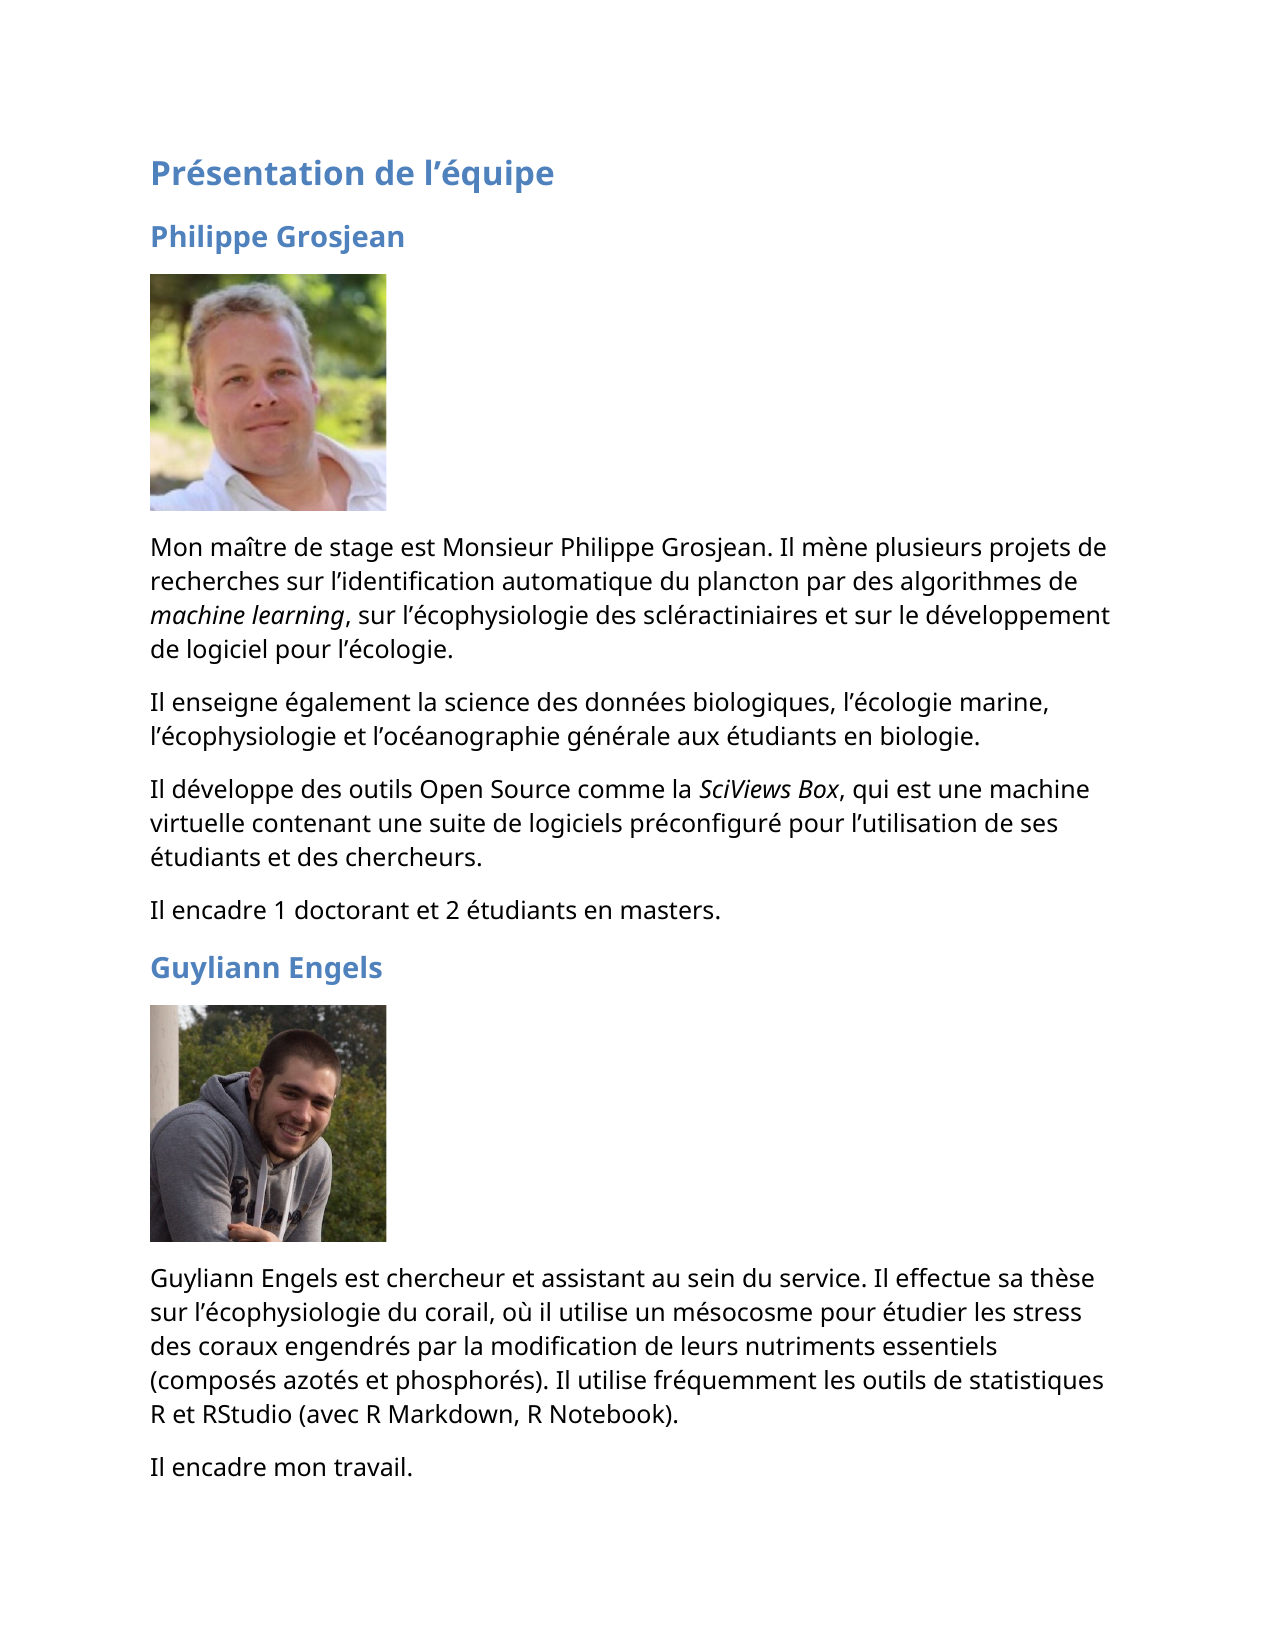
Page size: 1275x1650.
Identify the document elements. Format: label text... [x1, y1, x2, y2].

text Il encadre mon travail. [150, 1450, 1125, 1484]
subtitle Philippe Grosjean [150, 216, 1125, 256]
subtitle Guyliann Engels [150, 947, 1125, 987]
picture [150, 274, 387, 511]
text Il enseigne également la science des données biologiques, l’écologie marine, l’écophysiologie et l’océanographie générale aux étudiants en biologie. [150, 685, 1125, 753]
text Il encadre 1 doctorant et 2 étudiants en masters. [150, 892, 1125, 927]
text Guyliann Engels est chercheur et assistant au sein du service. Il effectue sa thèse sur l’écophysiologie du corail, où il utilise un mésocosme pour étudier les stress des coraux engendrés par la modification de leurs nutriments essentiels (composés azotés et phosphorés). Il utilise fréquemment les outils de statistiques R et RStudio (avec R Markdown, R Notebook). [150, 1261, 1125, 1431]
text Mon maître de stage est Monsieur Philippe Grosjean. Il mène plusieurs projets de recherches sur l’identification automatique du plancton par des algorithmes de machine learning, sur l’écophysiologie des scléractiniaires et sur le développement de logiciel pour l’écologie. [150, 530, 1125, 666]
picture [150, 1005, 387, 1242]
subtitle Présentation de l’équipe [150, 150, 1125, 195]
text Il développe des outils Open Source comme la SciViews Box, qui est une machine virtuelle contenant une suite de logiciels préconfiguré pour l’utilisation de ses étudiants et des chercheurs. [150, 772, 1125, 874]
